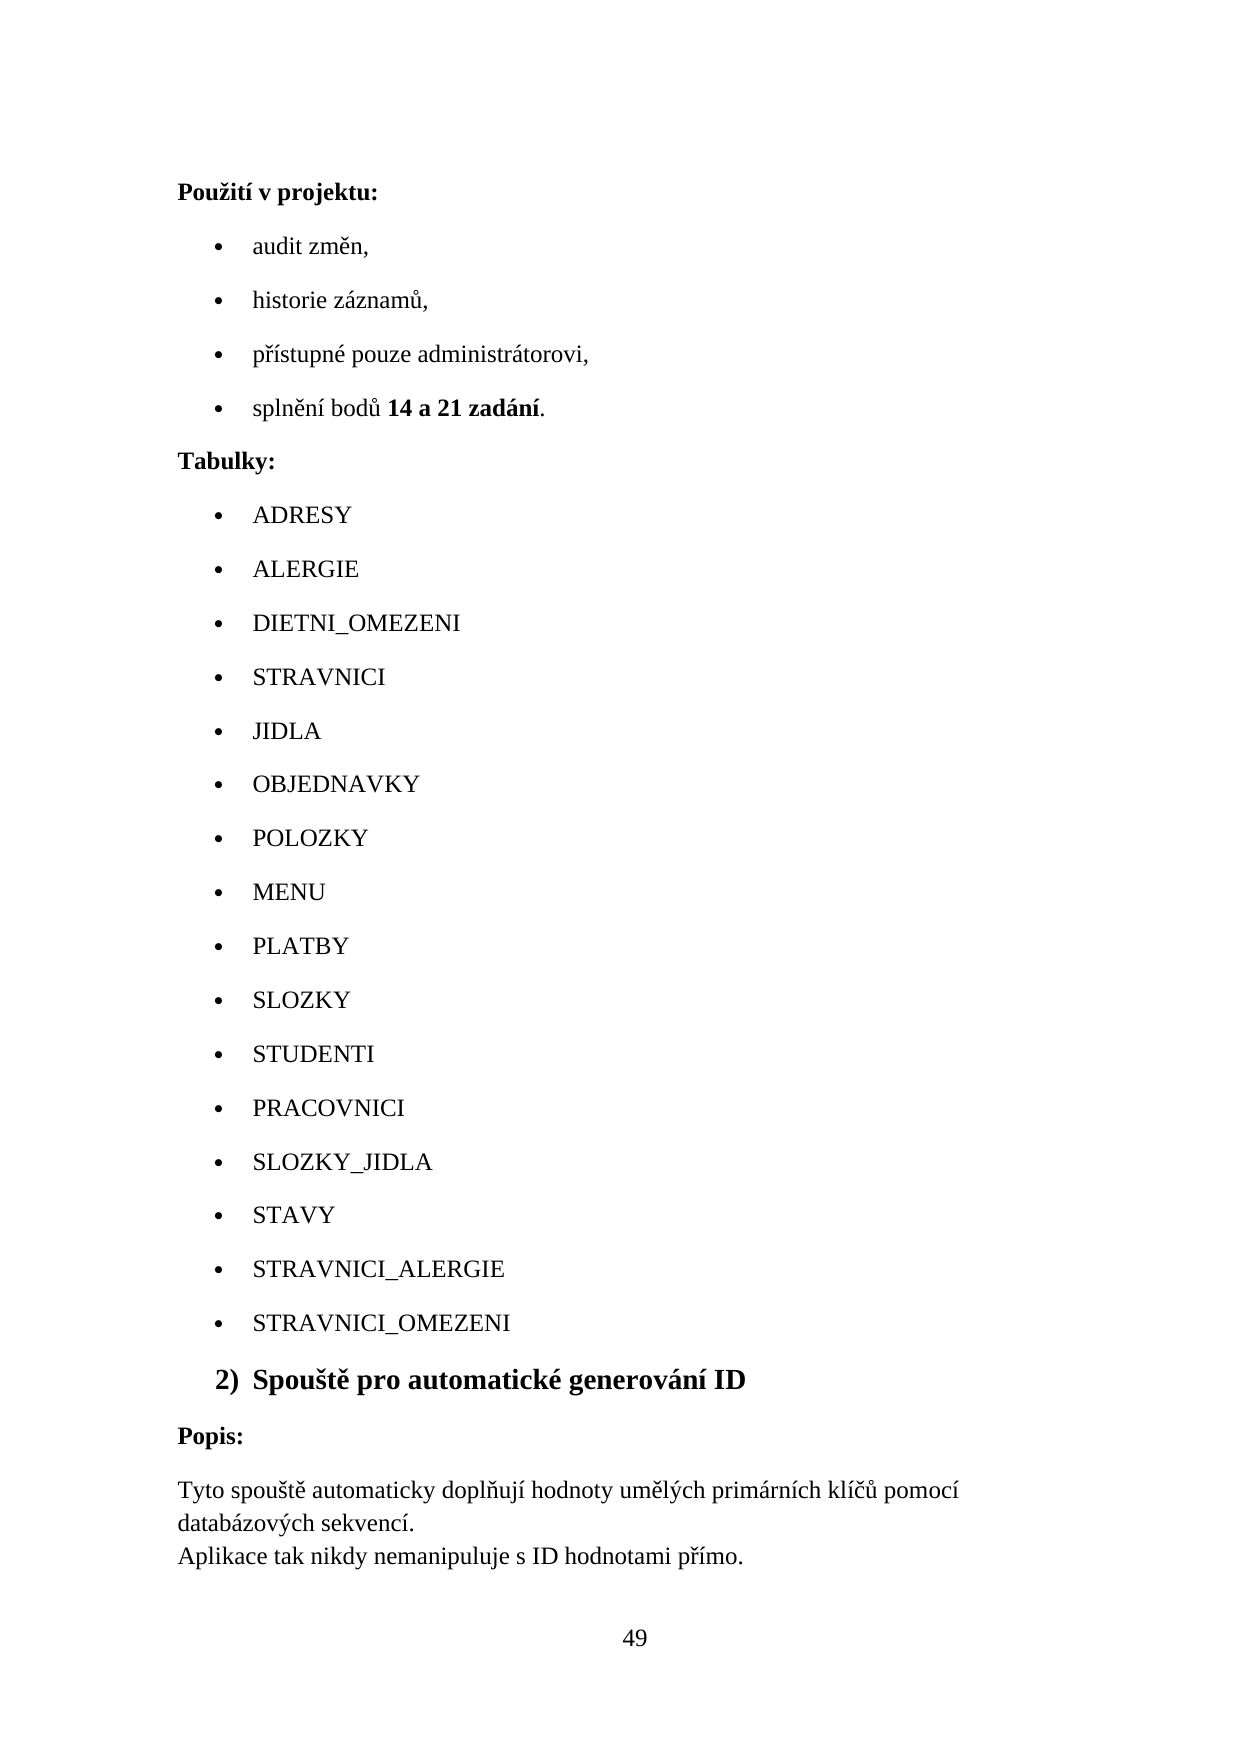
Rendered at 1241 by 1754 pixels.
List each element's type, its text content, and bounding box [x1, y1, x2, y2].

list STUDENTI [215, 1039, 1092, 1068]
list audit změn, [215, 231, 1092, 260]
list OBJEDNAVKY [215, 769, 1092, 798]
list MENU [215, 877, 1092, 906]
list STRAVNICI_OMEZENI [215, 1308, 1092, 1337]
list JIDLA [215, 716, 1092, 744]
list Spouště pro automatické generování ID [215, 1362, 1092, 1396]
text Použití v projektu: [177, 177, 1092, 206]
list STAVY [215, 1200, 1092, 1229]
text Tabulky: [177, 446, 1092, 475]
text Popis: [177, 1421, 1092, 1450]
list PRACOVNICI [215, 1093, 1092, 1121]
text Tyto spouště automaticky doplňují hodnoty umělých primárních klíčů pomocí databázových sekvencí. Aplikace tak nikdy nemanipuluje s ID hodnotami přímo. [177, 1475, 1092, 1570]
list SLOZKY_JIDLA [215, 1147, 1092, 1175]
list STRAVNICI [215, 662, 1092, 691]
list ALERGIE [215, 554, 1092, 583]
list splnění bodů 14 a 21 zadání. [215, 393, 1092, 421]
list POLOZKY [215, 823, 1092, 852]
list PLATBY [215, 931, 1092, 960]
list historie záznamů, [215, 285, 1092, 314]
list SLOZKY [215, 985, 1092, 1014]
list přístupné pouze administrátorovi, [215, 339, 1092, 367]
list DIETNI_OMEZENI [215, 608, 1092, 637]
list STRAVNICI_ALERGIE [215, 1254, 1092, 1283]
list ADRESY [215, 500, 1092, 529]
